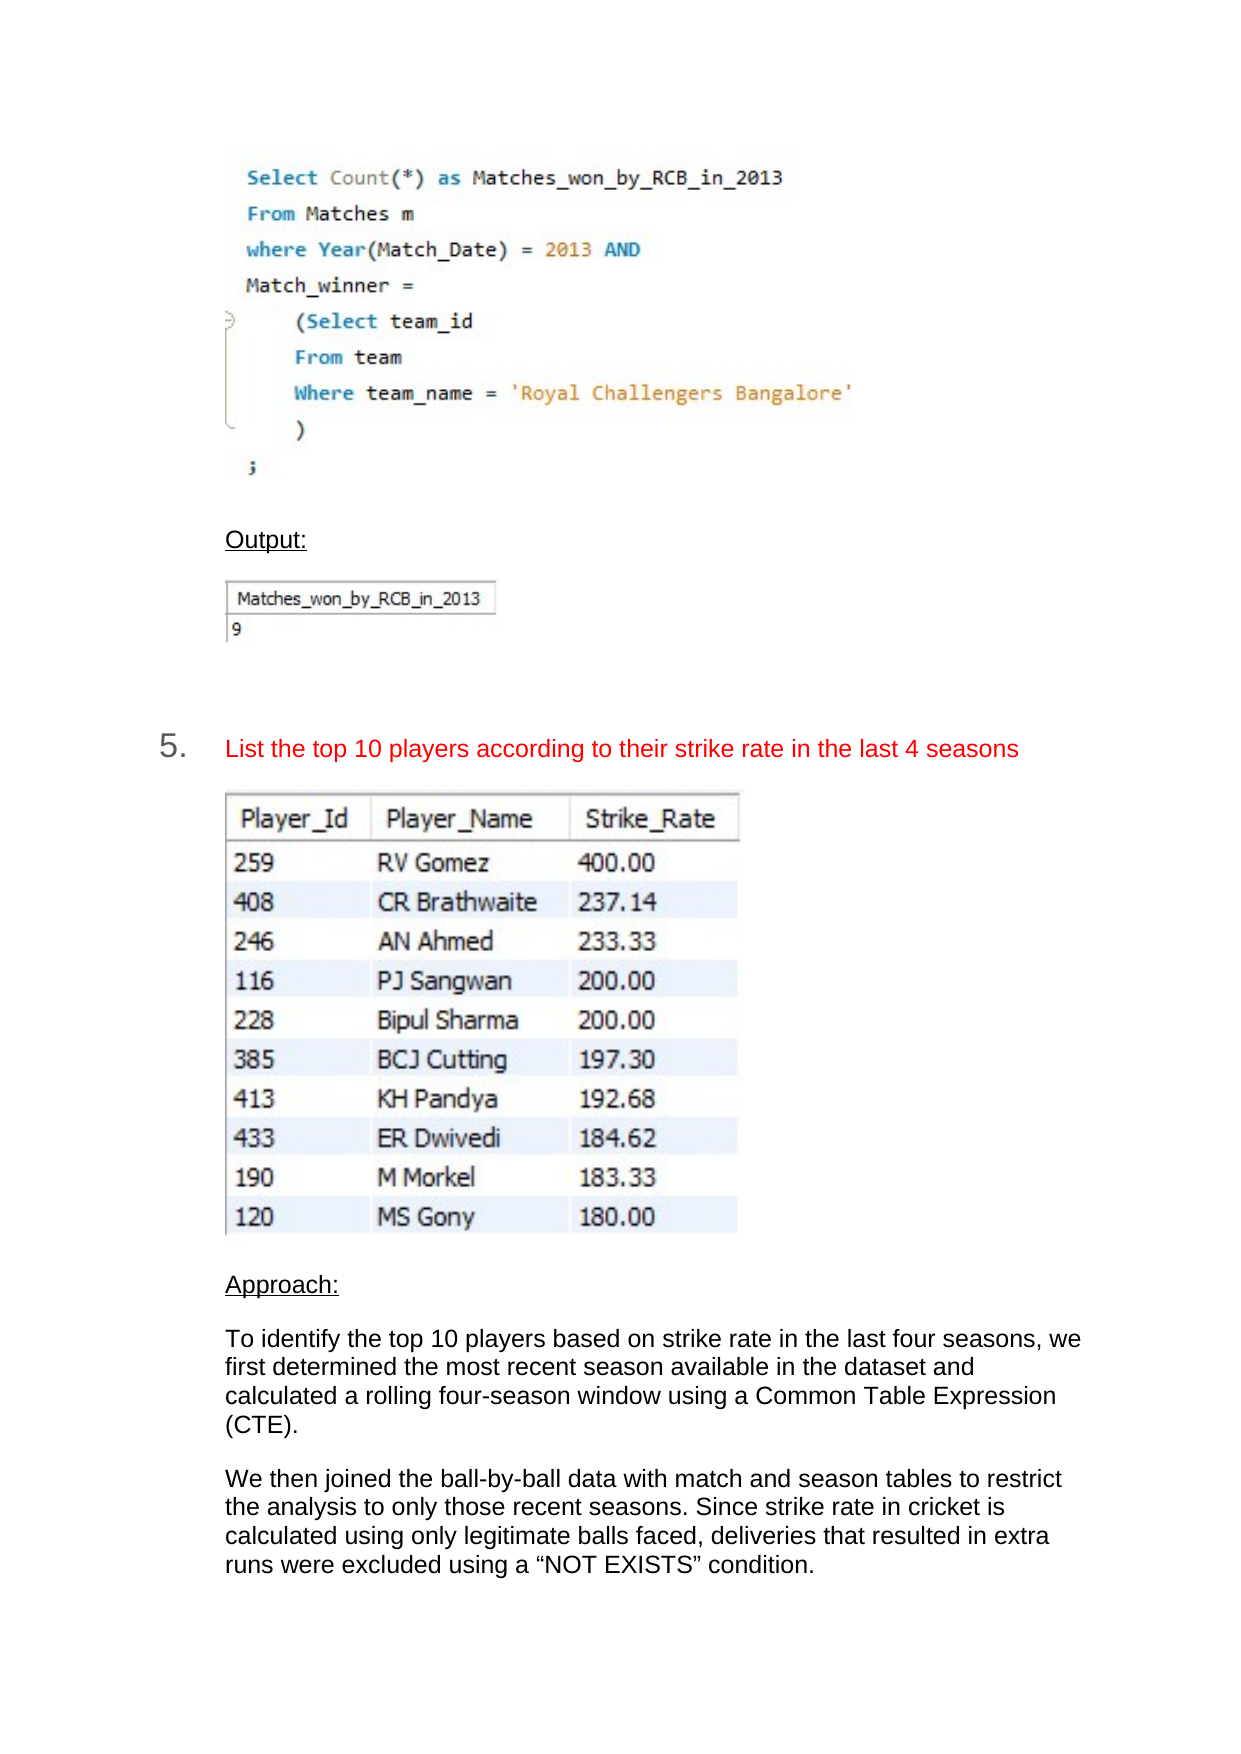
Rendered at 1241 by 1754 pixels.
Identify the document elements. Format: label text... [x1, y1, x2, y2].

text We then joined the ball-by-ball data with match and season tables to restrict the analysis to only those recent seasons. Since strike rate in cricket is calculated using only legitimate balls faced, deliveries that resulted in extra runs were excluded using a “NOT EXISTS” condition. [225, 1463, 1090, 1578]
picture [225, 150, 906, 501]
text Approach: [225, 1270, 1090, 1298]
picture [225, 579, 501, 647]
list List the top 10 players according to their strike rate in the last 4 seasons [187, 725, 1090, 764]
text Output: [150, 525, 1090, 554]
picture [225, 789, 745, 1245]
text To identify the top 10 players based on strike rate in the last four seasons, we first determined the most recent season available in the dataset and calculated a rolling four-season window using a Common Table Expression (CTE). [225, 1323, 1090, 1438]
